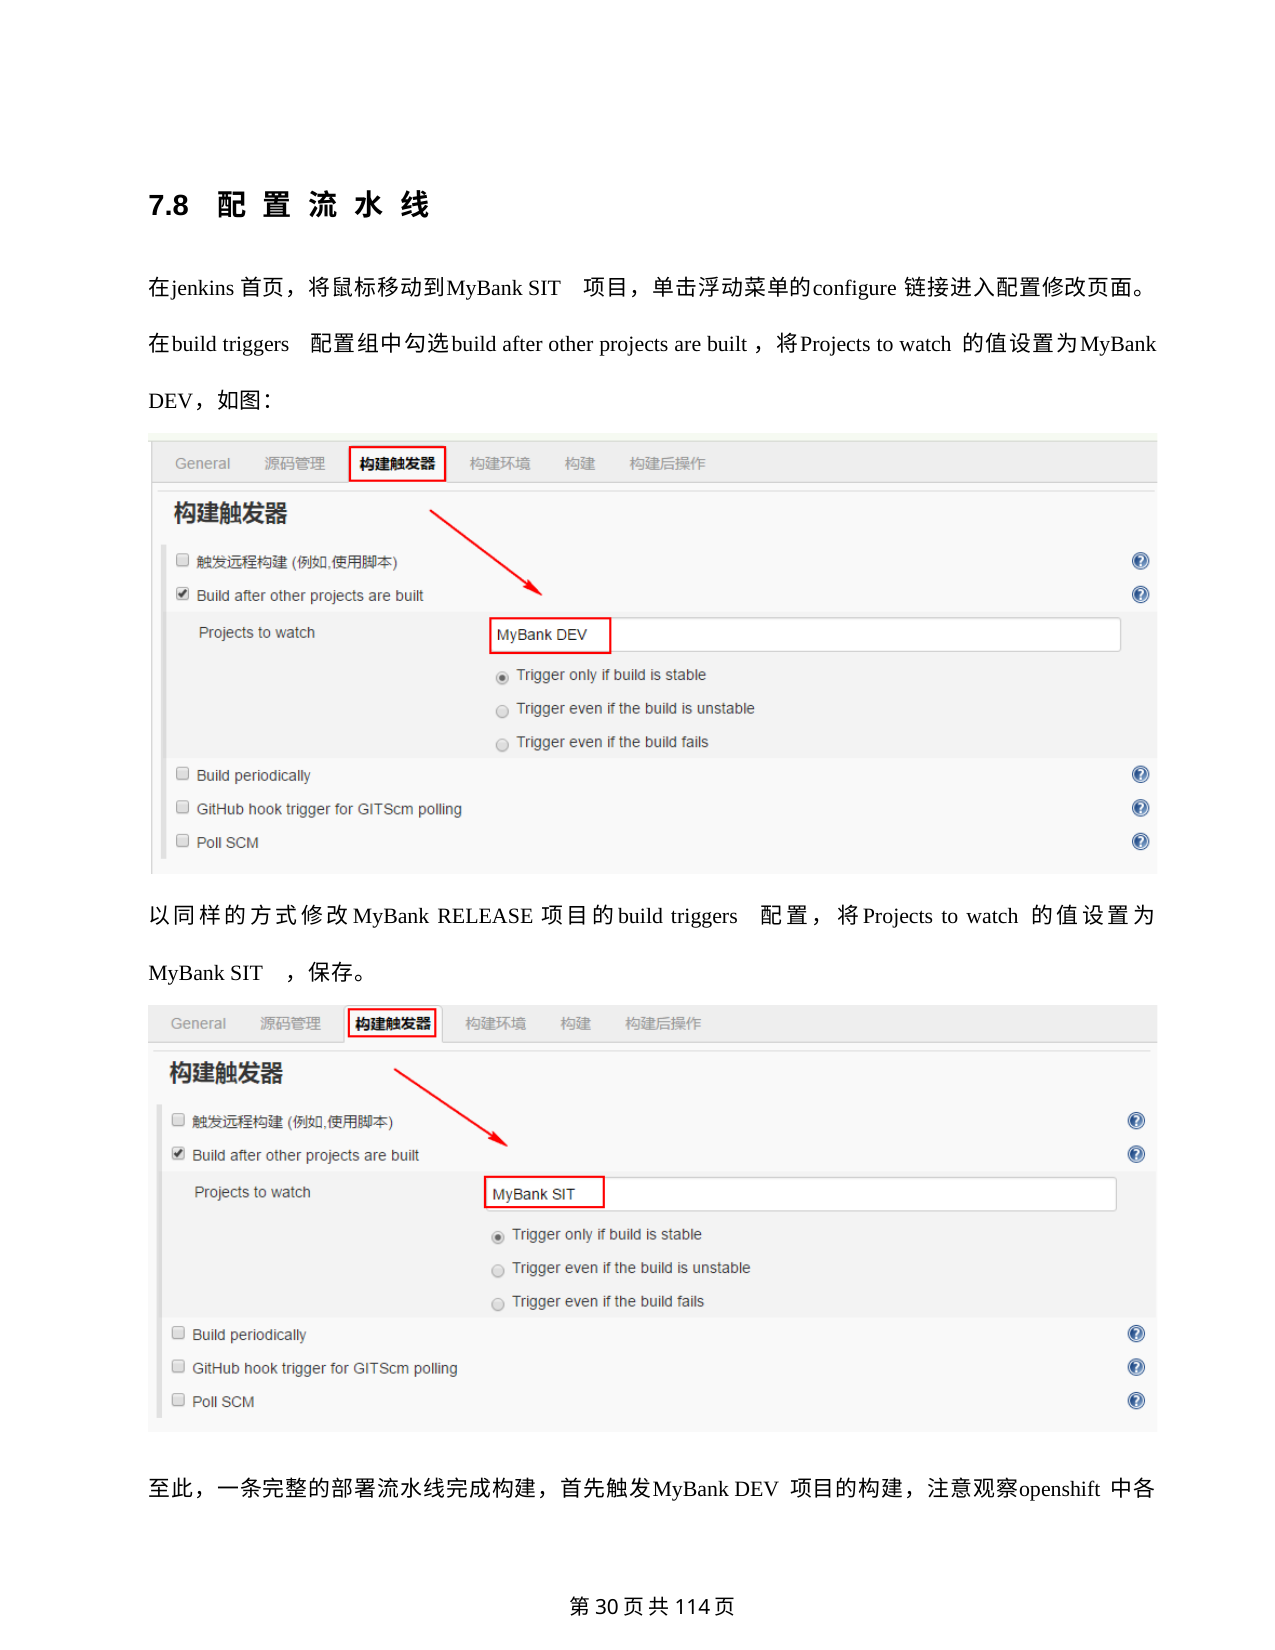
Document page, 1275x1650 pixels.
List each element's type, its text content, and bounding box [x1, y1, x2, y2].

picture [148, 433, 1158, 874]
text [148, 1468, 1156, 1505]
subtitle 配置流水线 [148, 165, 1156, 240]
text 以同样的方式修改MyBank RELEASE项目的build triggers配置，将Projects to watch的值设置为MyBank SIT，保存。 [148, 896, 1156, 989]
text 在jenkins首页，将鼠标移动到MyBank SIT项目，单击浮动菜单的configure链接进入配置修改页面。在build triggers配置组中勾选build after other projects are built，将Projects to watch的值设置为MyBank DEV，如图： [148, 267, 1156, 417]
picture [148, 1005, 1158, 1432]
